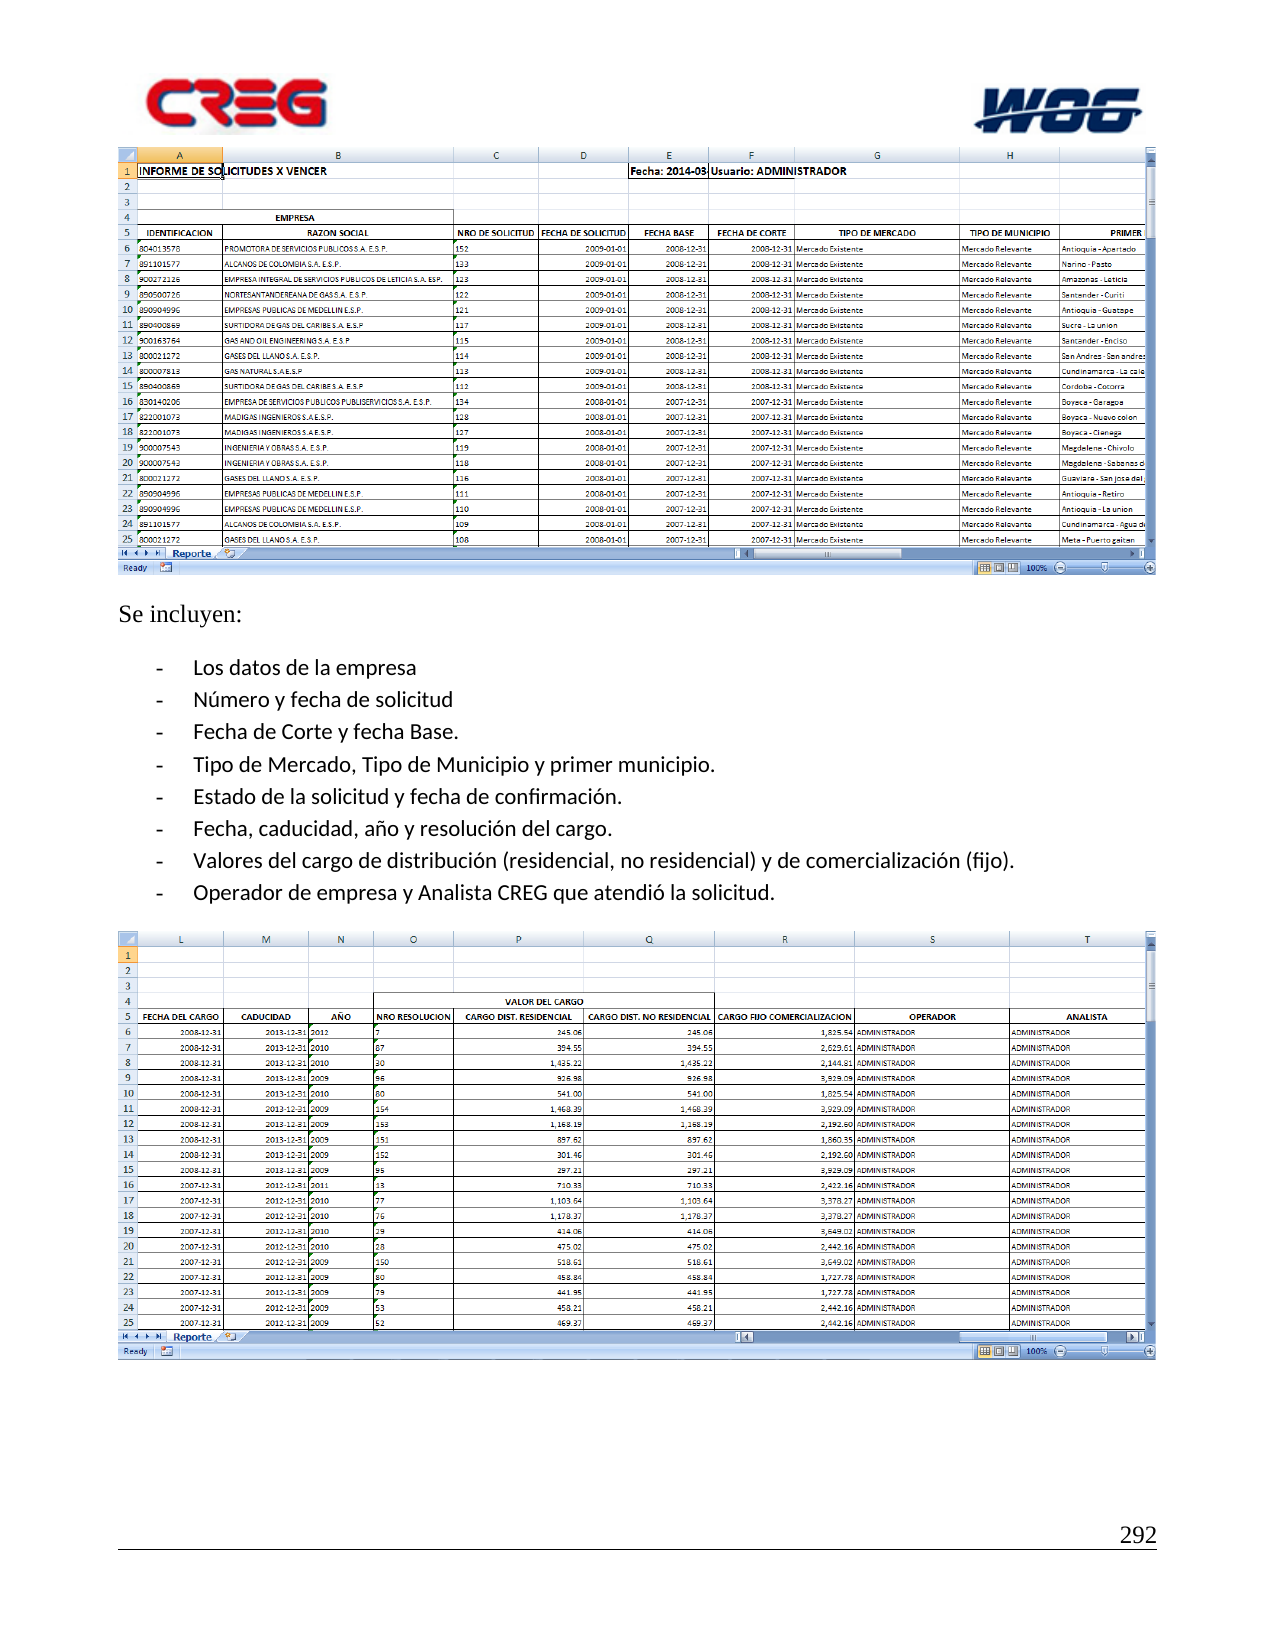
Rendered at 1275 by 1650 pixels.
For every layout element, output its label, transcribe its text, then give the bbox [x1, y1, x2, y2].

list Estado de la solicitud y fecha de confirmación. [156, 782, 1157, 810]
picture [971, 83, 1147, 135]
list Los datos de la empresa [156, 653, 1157, 681]
list Operador de empresa y Analista CREG que atendió la solicitud. [156, 878, 1157, 906]
text Se incluyen: [118, 599, 1157, 628]
picture [118, 73, 353, 135]
list Fecha de Corte y fecha Base. [156, 717, 1157, 746]
list Número y fecha de solicitud [156, 685, 1157, 713]
list Fecha, caducidad, año y resolución del cargo. [156, 814, 1157, 842]
list Valores del cargo de distribución (residencial, no residencial) y de comercialización (fijo). [156, 846, 1157, 874]
picture [118, 147, 1156, 575]
picture [118, 931, 1156, 1360]
list Tipo de Mercado, Tipo de Municipio y primer municipio. [156, 750, 1157, 778]
